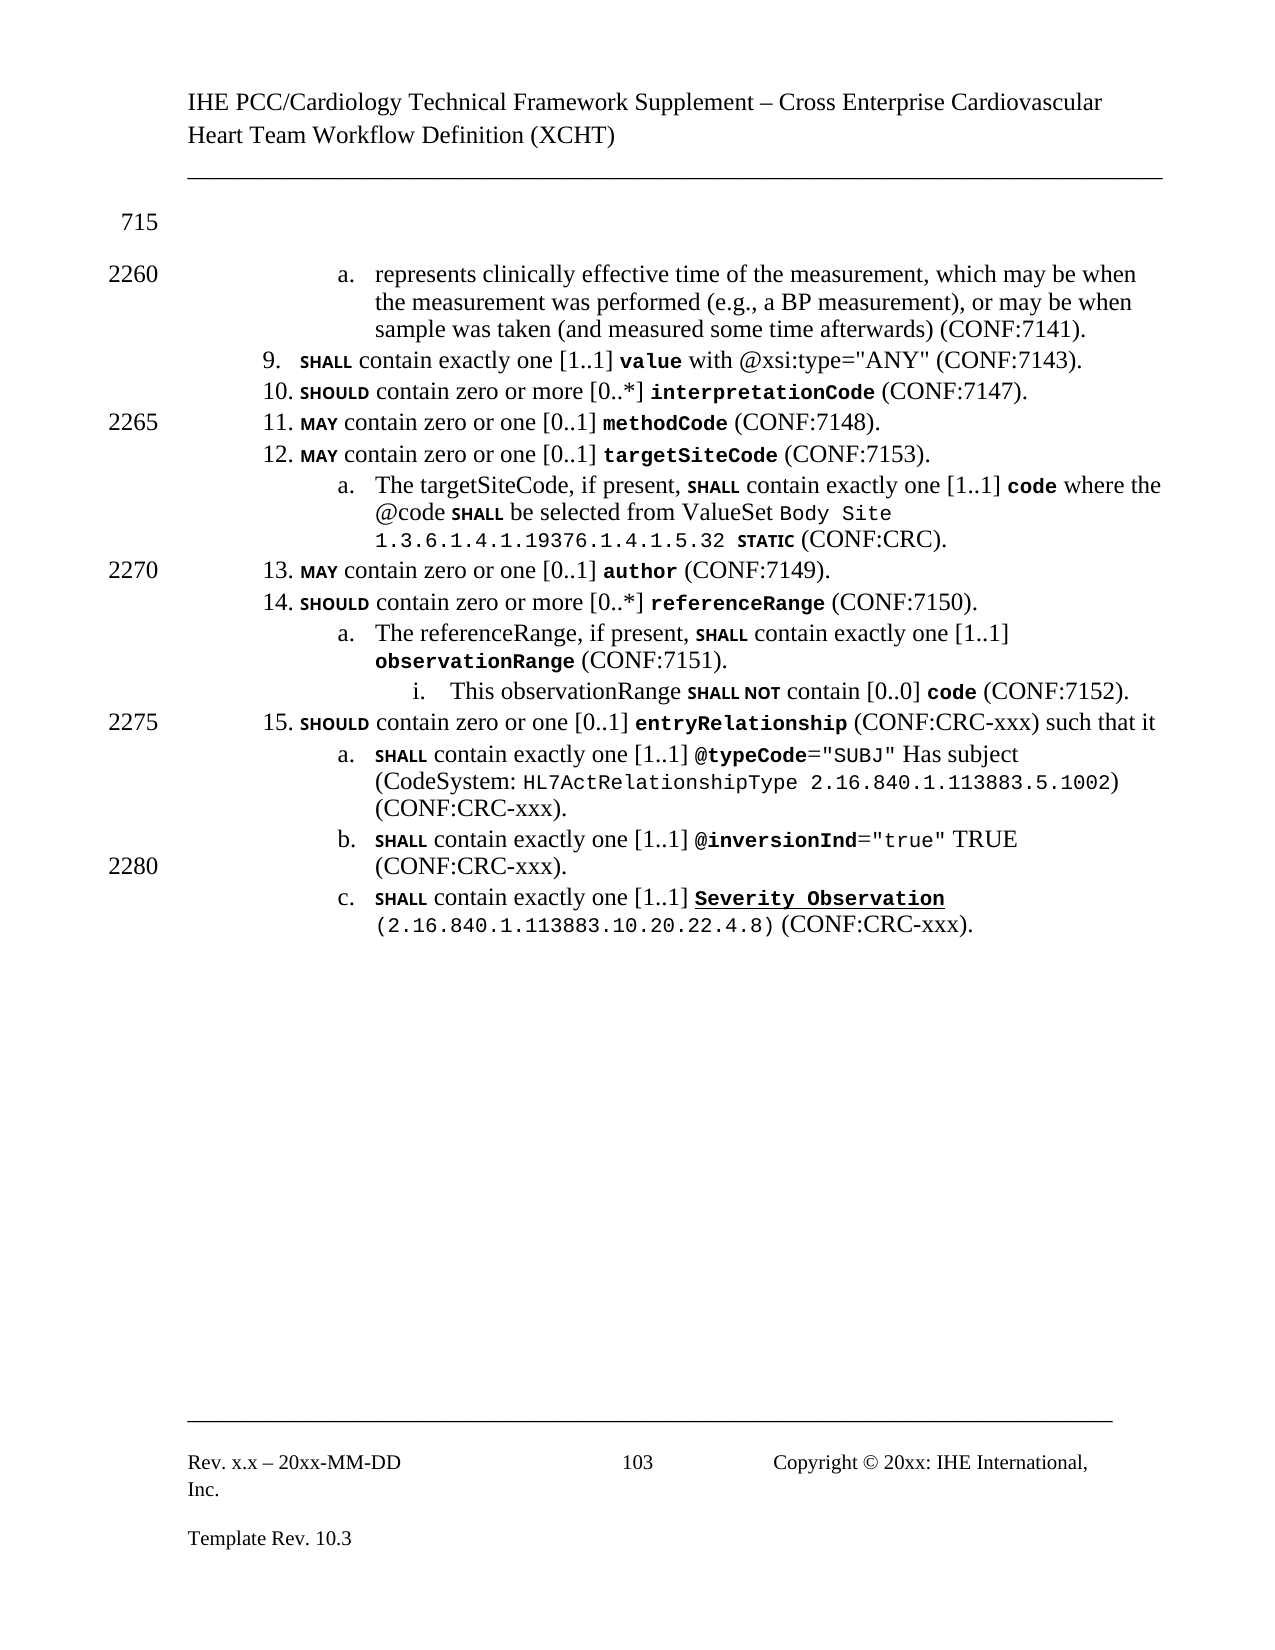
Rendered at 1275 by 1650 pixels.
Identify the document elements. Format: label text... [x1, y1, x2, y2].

list SHALL contain exactly one [1..1] @typeCode="SUBJ" Has subject (CodeSystem: HL7ActRelationshipType 2.16.840.1.113883.5.1002) (CONF:CRC-xxx). [337, 740, 1162, 822]
list SHALL contain exactly one [1..1] value with @xsi:type="ANY" (CONF:7143). [262, 347, 1162, 374]
list SHALL contain exactly one [1..1] @inversionInd="true" TRUE (CONF:CRC-xxx). [337, 826, 1162, 880]
list represents clinically effective time of the measurement, which may be when the measurement was performed (e.g., a BP measurement), or may be when sample was taken (and measured some time afterwards) (CONF:7141). [337, 261, 1162, 342]
list SHALL contain exactly one [1..1] Severity Observation (2.16.840.1.113883.10.20.22.4.8) (CONF:CRC-xxx). [337, 884, 1162, 938]
list SHOULD contain zero or more [0..*] referenceRange (CONF:7150). [262, 588, 1162, 615]
list MAY contain zero or one [0..1] author (CONF:7149). [262, 557, 1162, 584]
list This observationRange SHALL NOT contain [0..0] code (CONF:7152). [412, 678, 1162, 705]
list MAY contain zero or one [0..1] targetSiteCode (CONF:7153). [262, 440, 1162, 467]
list SHOULD contain zero or one [0..1] entryRelationship (CONF:CRC-xxx) such that it [262, 709, 1162, 736]
list SHOULD contain zero or more [0..*] interpretationCode (CONF:7147). [262, 378, 1162, 405]
list MAY contain zero or one [0..1] methodCode (CONF:7148). [262, 409, 1162, 436]
list The referenceRange, if present, SHALL contain exactly one [1..1] observationRange (CONF:7151). [337, 619, 1162, 674]
list The targetSiteCode, if present, SHALL contain exactly one [1..1] code where the @code SHALL be selected from ValueSet Body Site 1.3.6.1.4.1.19376.1.4.1.5.32 STATIC (CONF:CRC). [337, 472, 1162, 553]
